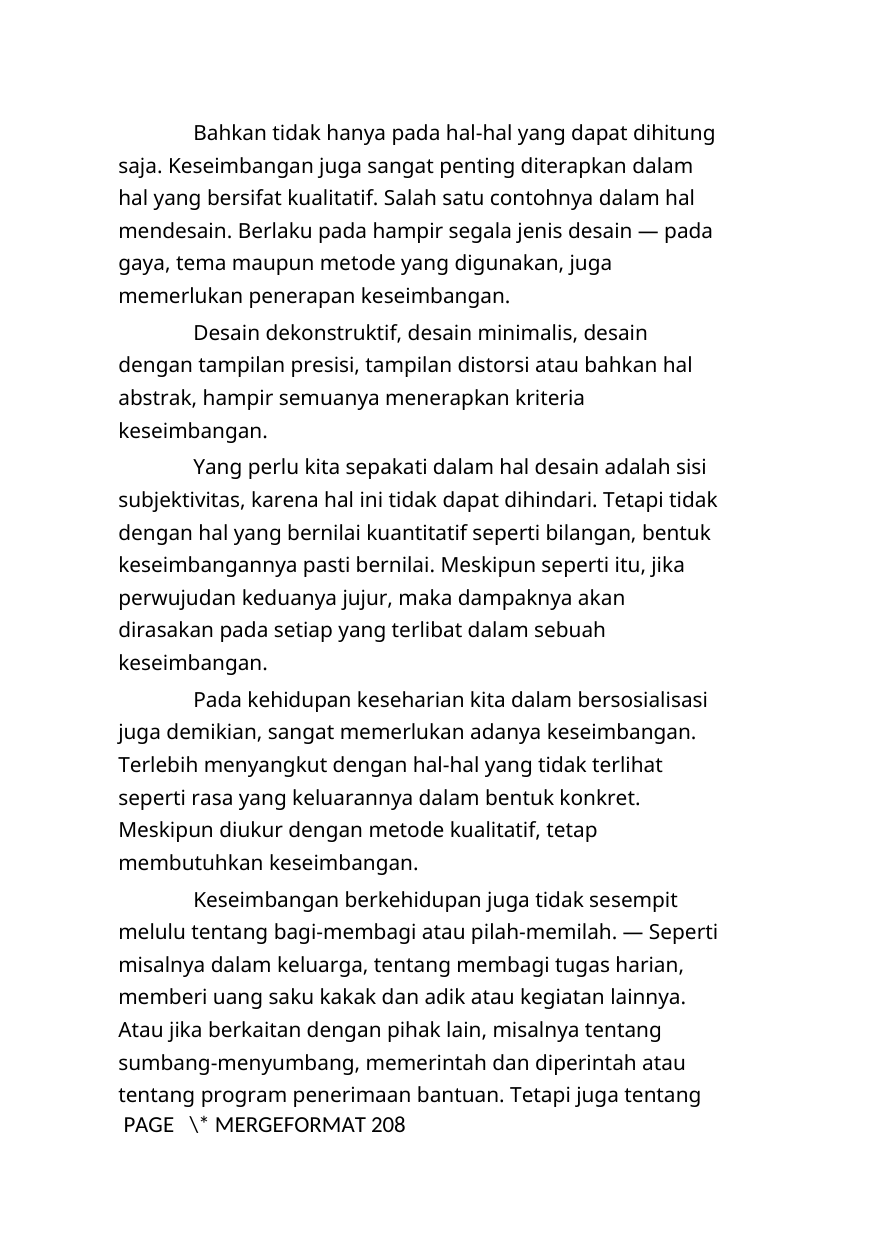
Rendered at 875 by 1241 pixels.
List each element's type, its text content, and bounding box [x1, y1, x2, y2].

text Pada kehidupan keseharian kita dalam bersosialisasi juga demikian, sangat memerlukan adanya keseimbangan. Terlebih menyangkut dengan hal-hal yang tidak terlihat seperti rasa yang keluarannya dalam bentuk konkret. Meskipun diukur dengan metode kualitatif, tetap membutuhkan keseimbangan. [118, 685, 726, 876]
text Desain dekonstruktif, desain minimalis, desain dengan tampilan presisi, tampilan distorsi atau bahkan hal abstrak, hampir semuanya menerapkan kriteria keseimbangan. [118, 318, 726, 444]
text Bahkan tidak hanya pada hal-hal yang dapat dihitung saja. Keseimbangan juga sangat penting diterapkan dalam hal yang bersifat kualitatif. Salah satu contohnya dalam hal mendesain. Berlaku pada hampir segala jenis desain — pada gaya, tema maupun metode yang digunakan, juga memerlukan penerapan keseimbangan. [118, 118, 726, 309]
text Yang perlu kita sepakati dalam hal desain adalah sisi subjektivitas, karena hal ini tidak dapat dihindari. Tetapi tidak dengan hal yang bernilai kuantitatif seperti bilangan, bentuk keseimbangannya pasti bernilai. Meskipun seperti itu, jika perwujudan keduanya jujur, maka dampaknya akan dirasakan pada setiap yang terlibat dalam sebuah keseimbangan. [118, 452, 726, 677]
